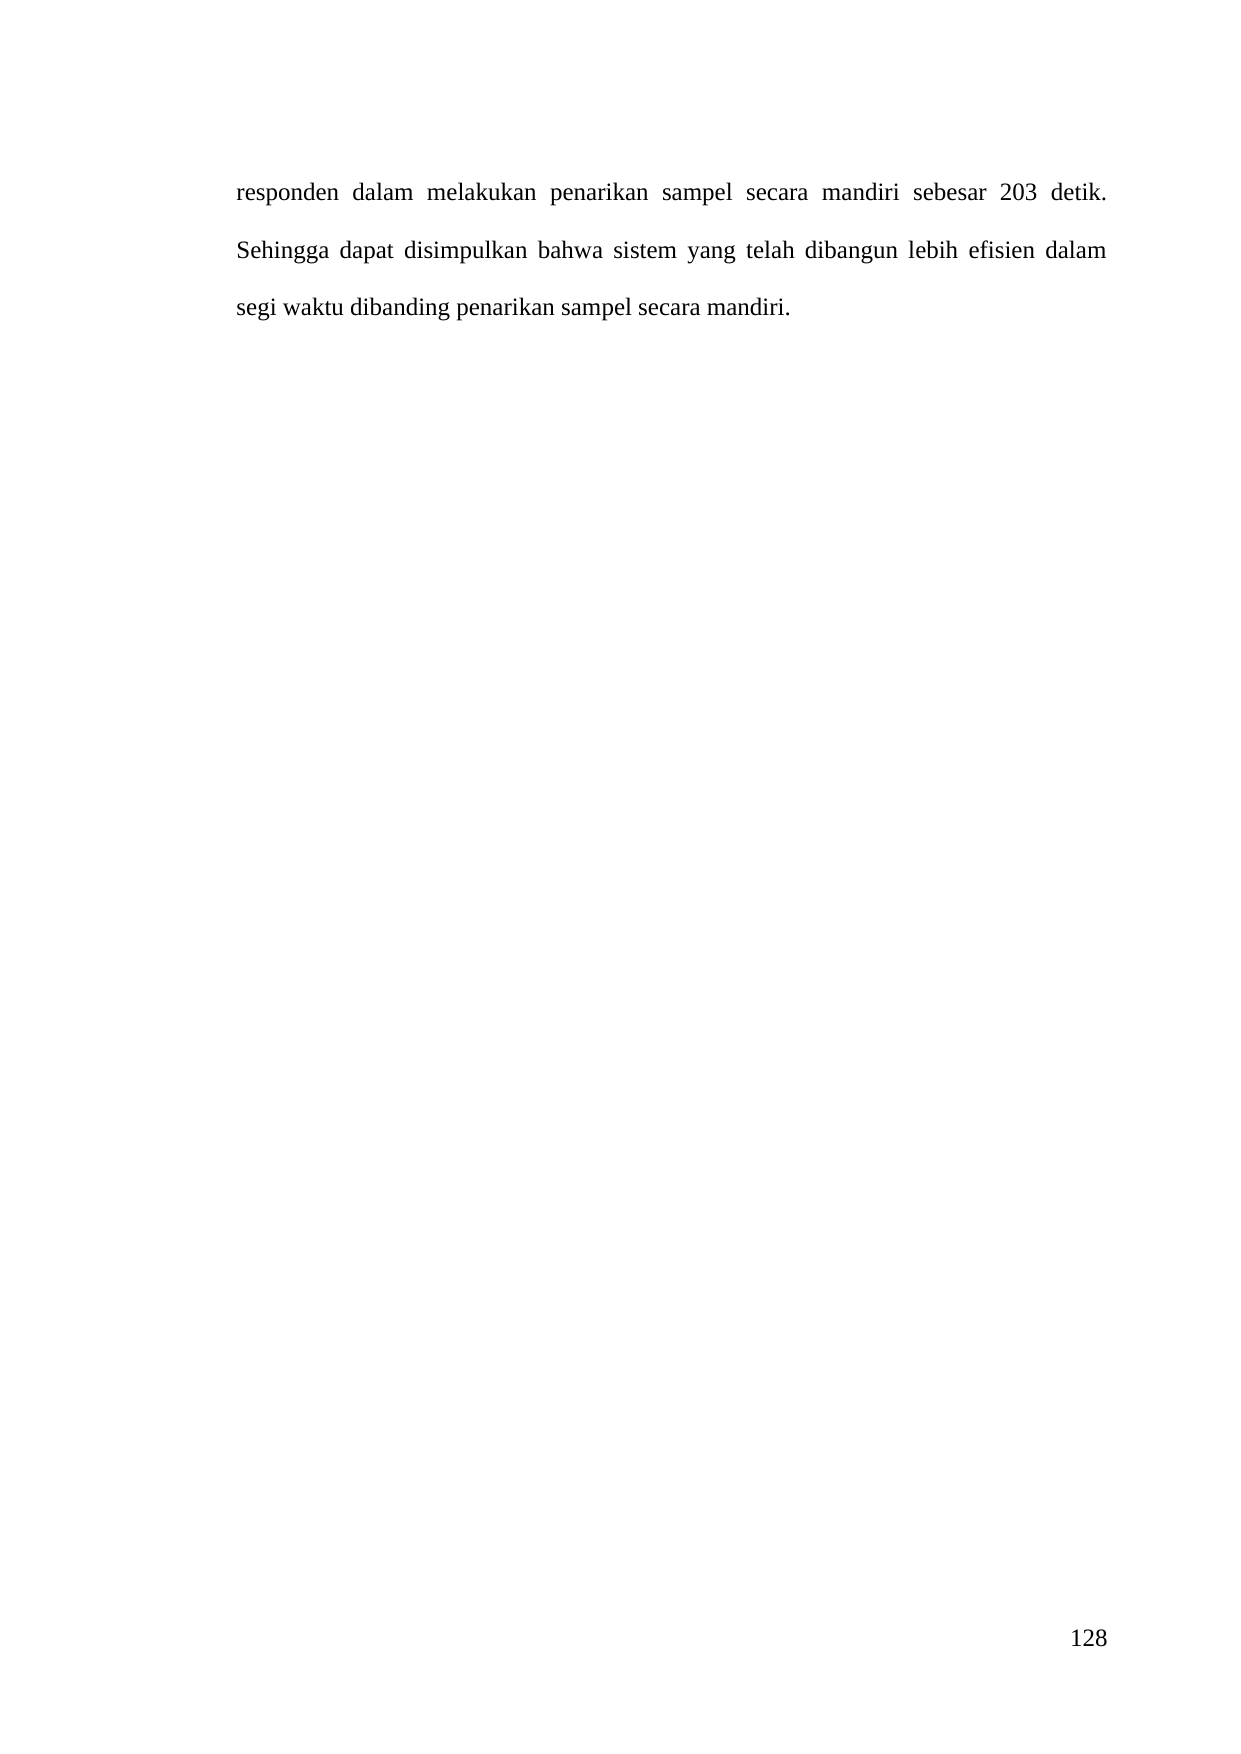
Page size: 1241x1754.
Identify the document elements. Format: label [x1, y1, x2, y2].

text [236, 177, 1107, 321]
